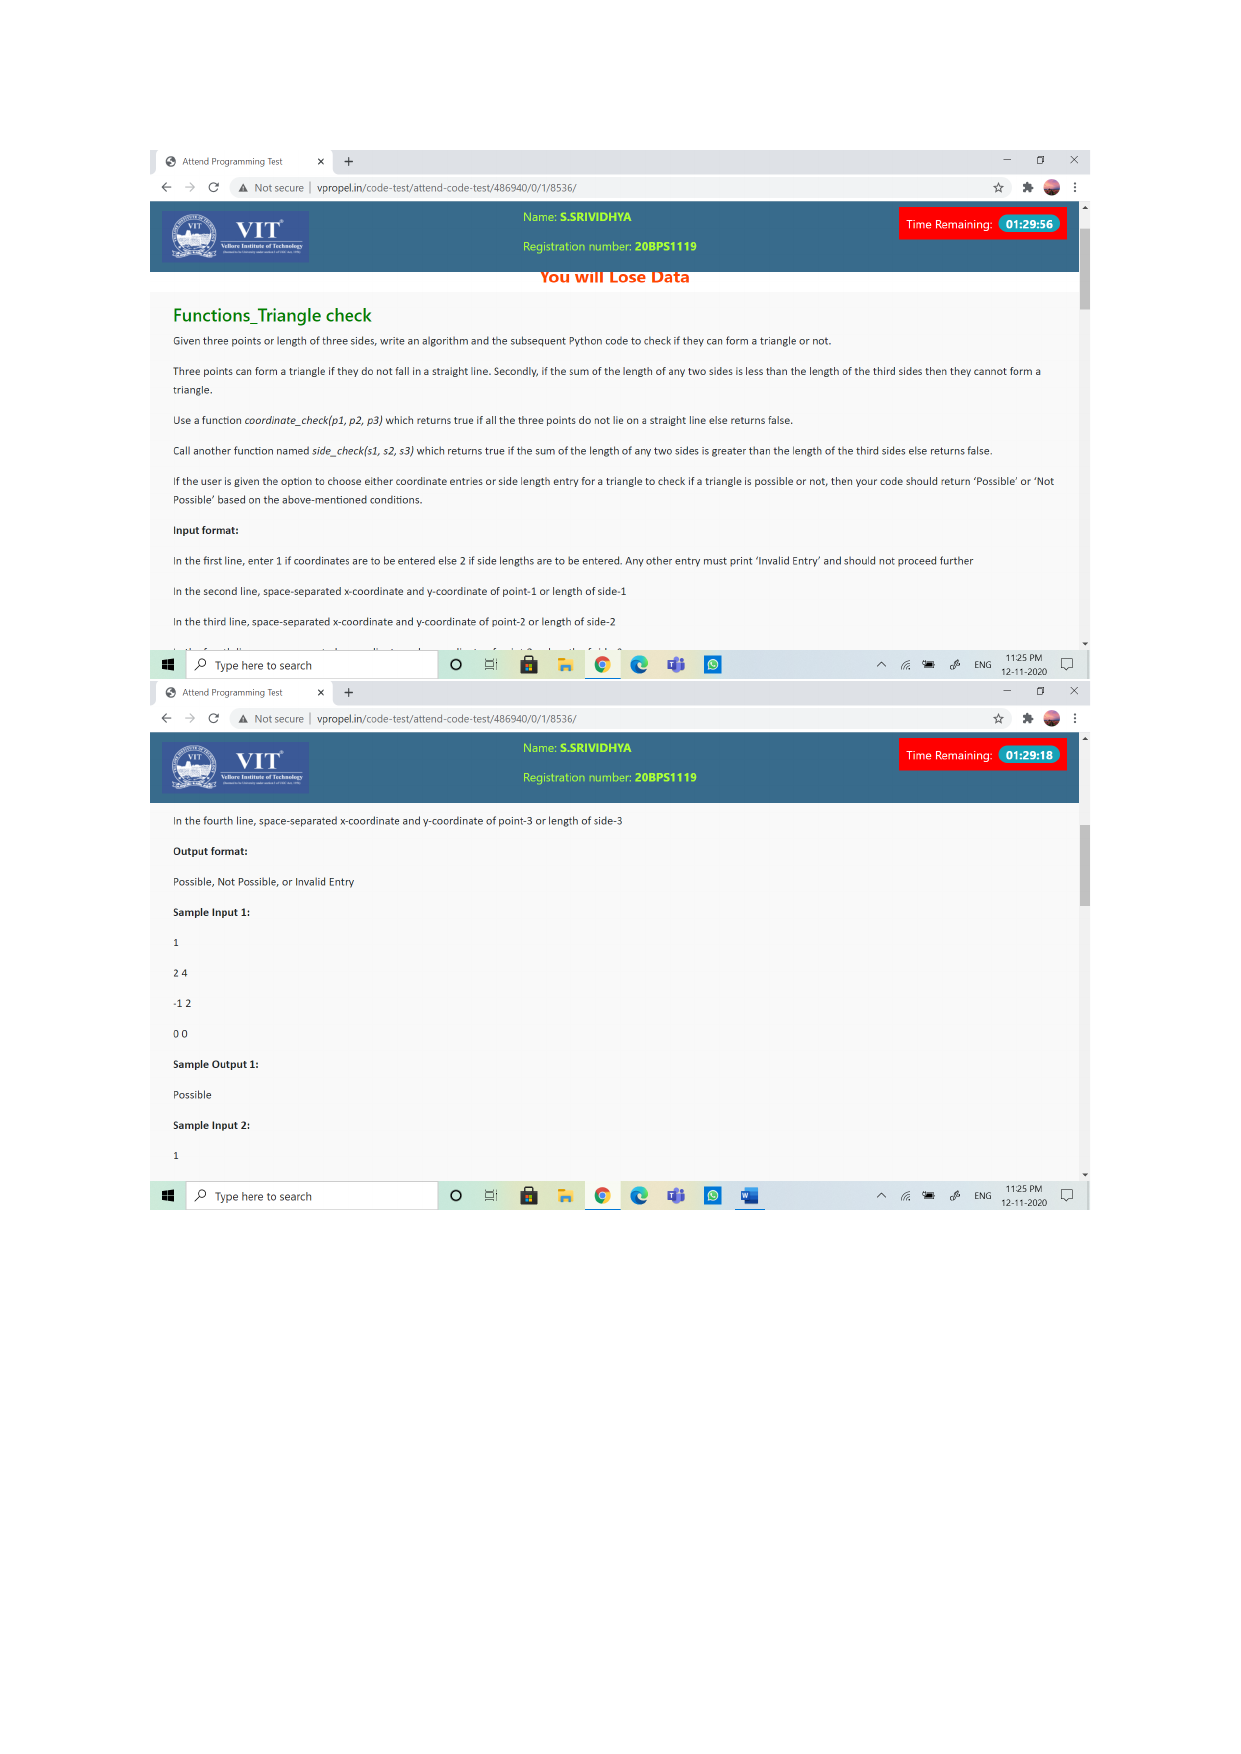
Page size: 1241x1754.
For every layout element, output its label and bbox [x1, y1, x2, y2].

picture [150, 150, 1091, 679]
picture [150, 681, 1091, 1210]
